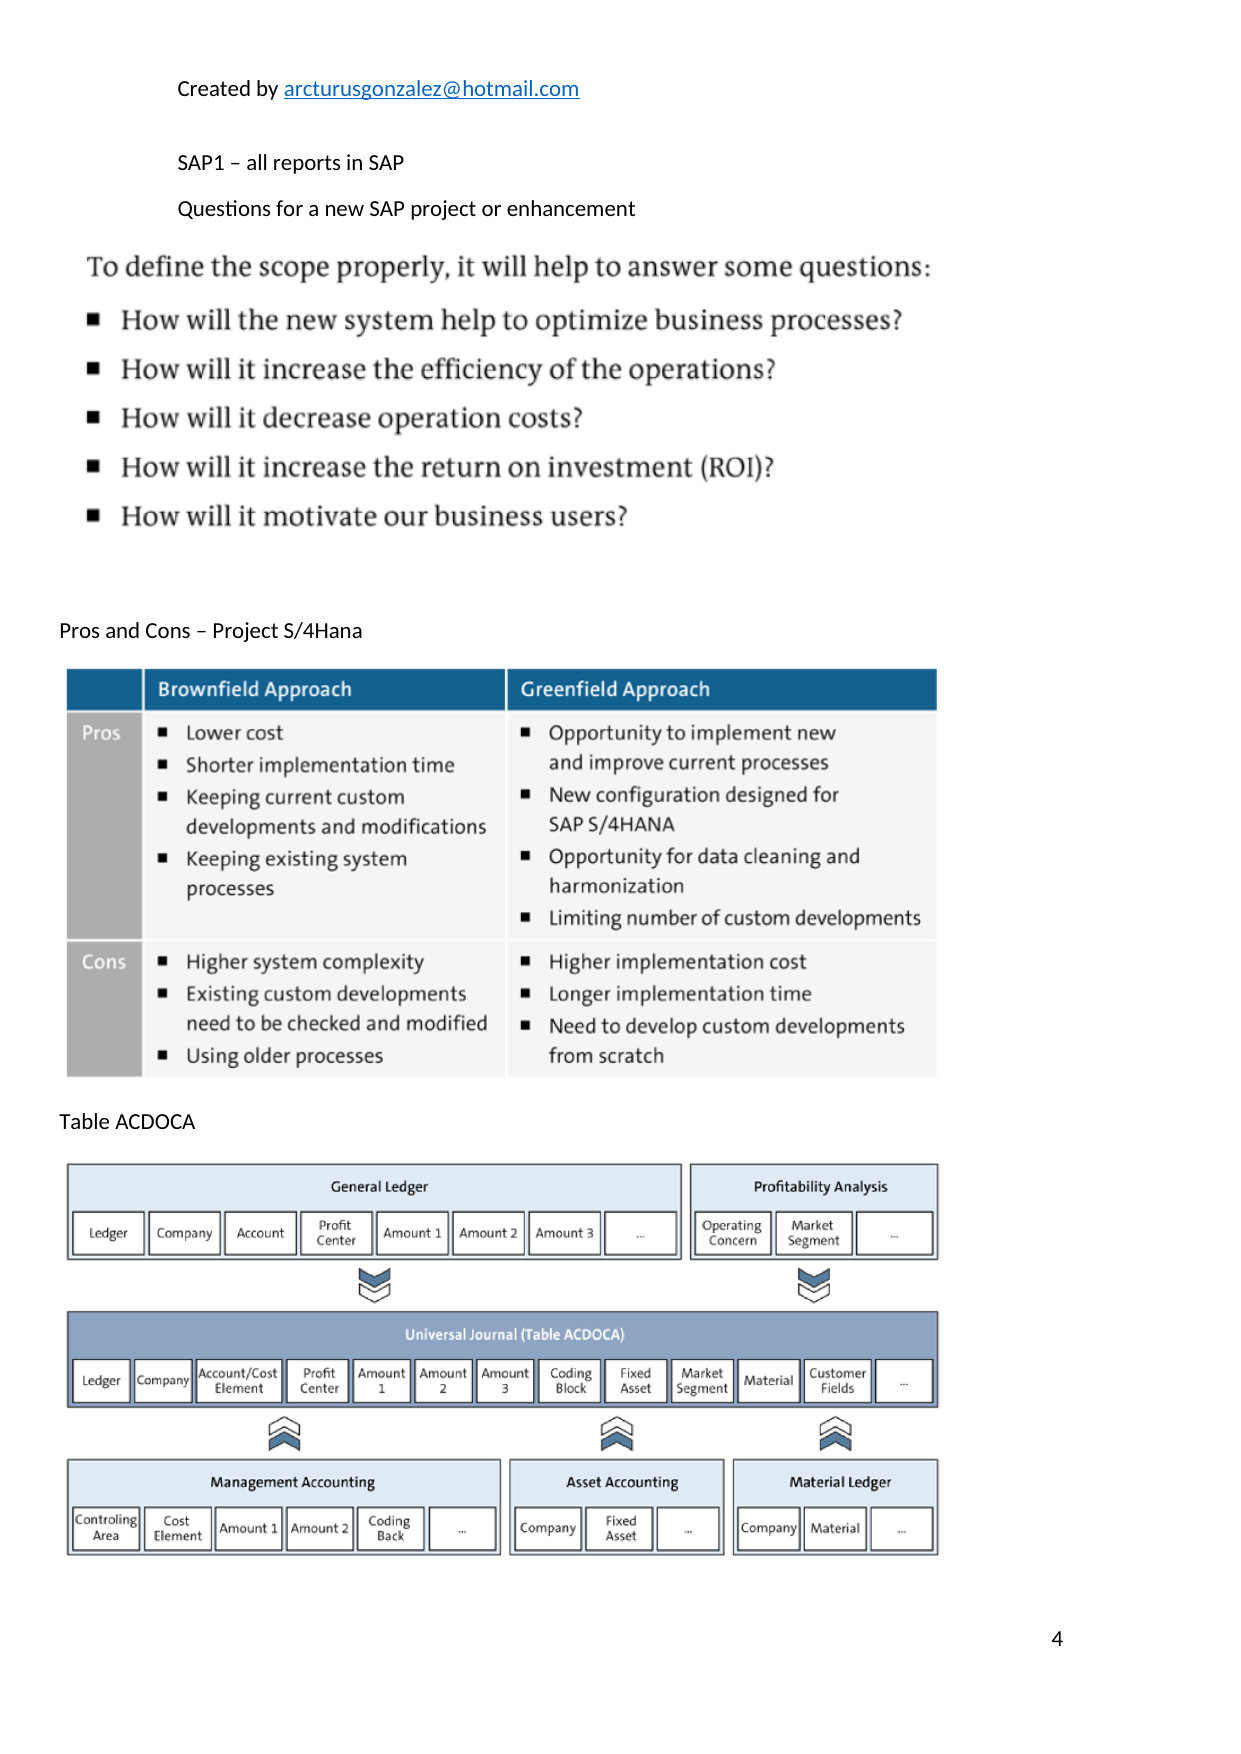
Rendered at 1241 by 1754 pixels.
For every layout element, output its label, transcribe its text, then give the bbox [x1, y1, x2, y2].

text Pros and Cons – Project S/4Hana [59, 617, 1063, 644]
picture [59, 663, 945, 1089]
text SAP1 – all reports in SAP [177, 148, 1063, 176]
picture [59, 1154, 945, 1561]
picture [59, 241, 945, 551]
text Questions for a new SAP project or enhancement [177, 194, 1063, 222]
text Table ACDOCA [59, 1107, 1063, 1135]
